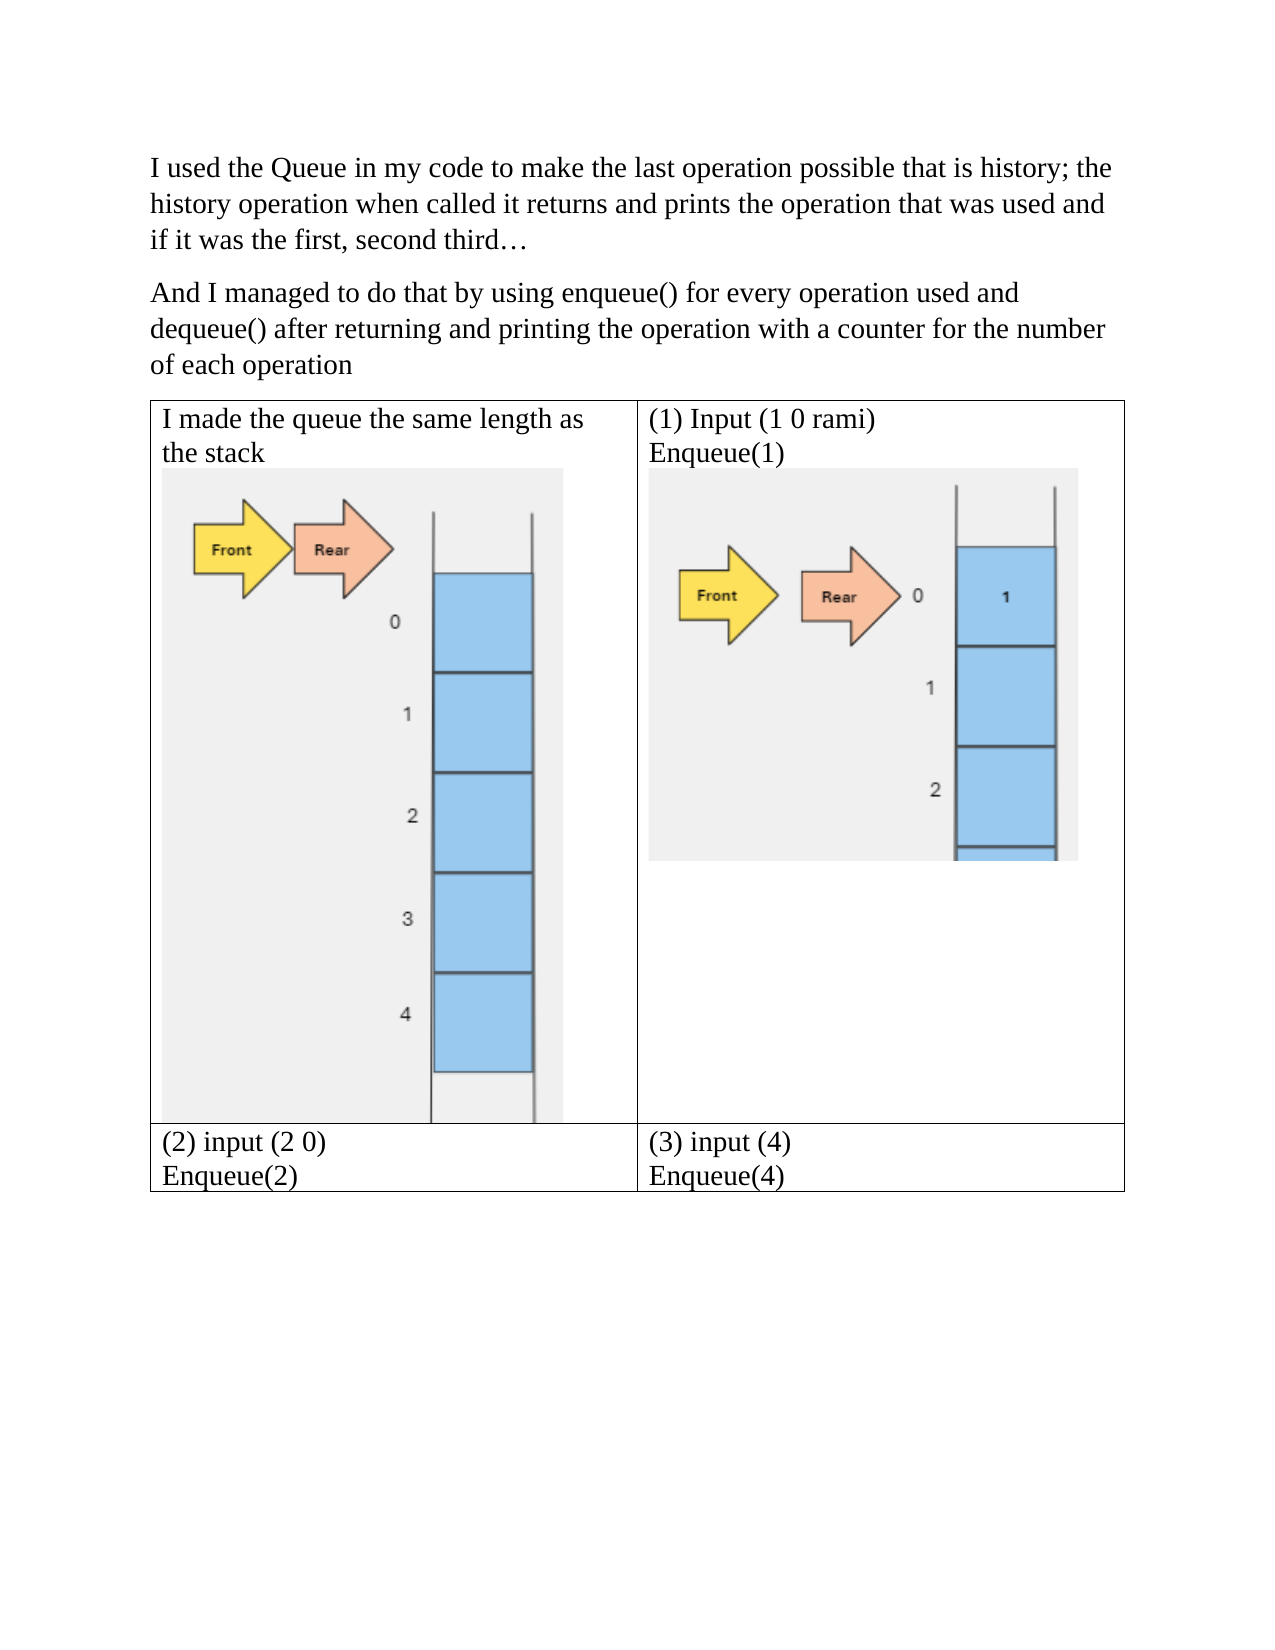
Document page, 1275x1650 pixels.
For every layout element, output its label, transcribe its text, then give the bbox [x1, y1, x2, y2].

text And I managed to do that by using enqueue() for every operation used and dequeue() after returning and printing the operation with a counter for the number of each operation [150, 275, 1125, 381]
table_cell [638, 1124, 1124, 1191]
table_cell (2) input (2 0) Enqueue(2) [151, 1124, 637, 1191]
text I used the Queue in my code to make the last operation possible that is history; the history operation when called it returns and prints the operation that was used and if it was the first, second third… [150, 150, 1125, 256]
table_header (1) Input (1 0 rami) Enqueue(1) [638, 401, 1124, 1123]
picture [161, 468, 564, 1123]
table_header I made the queue the same length as the stack [151, 401, 637, 1123]
picture [648, 468, 1079, 861]
